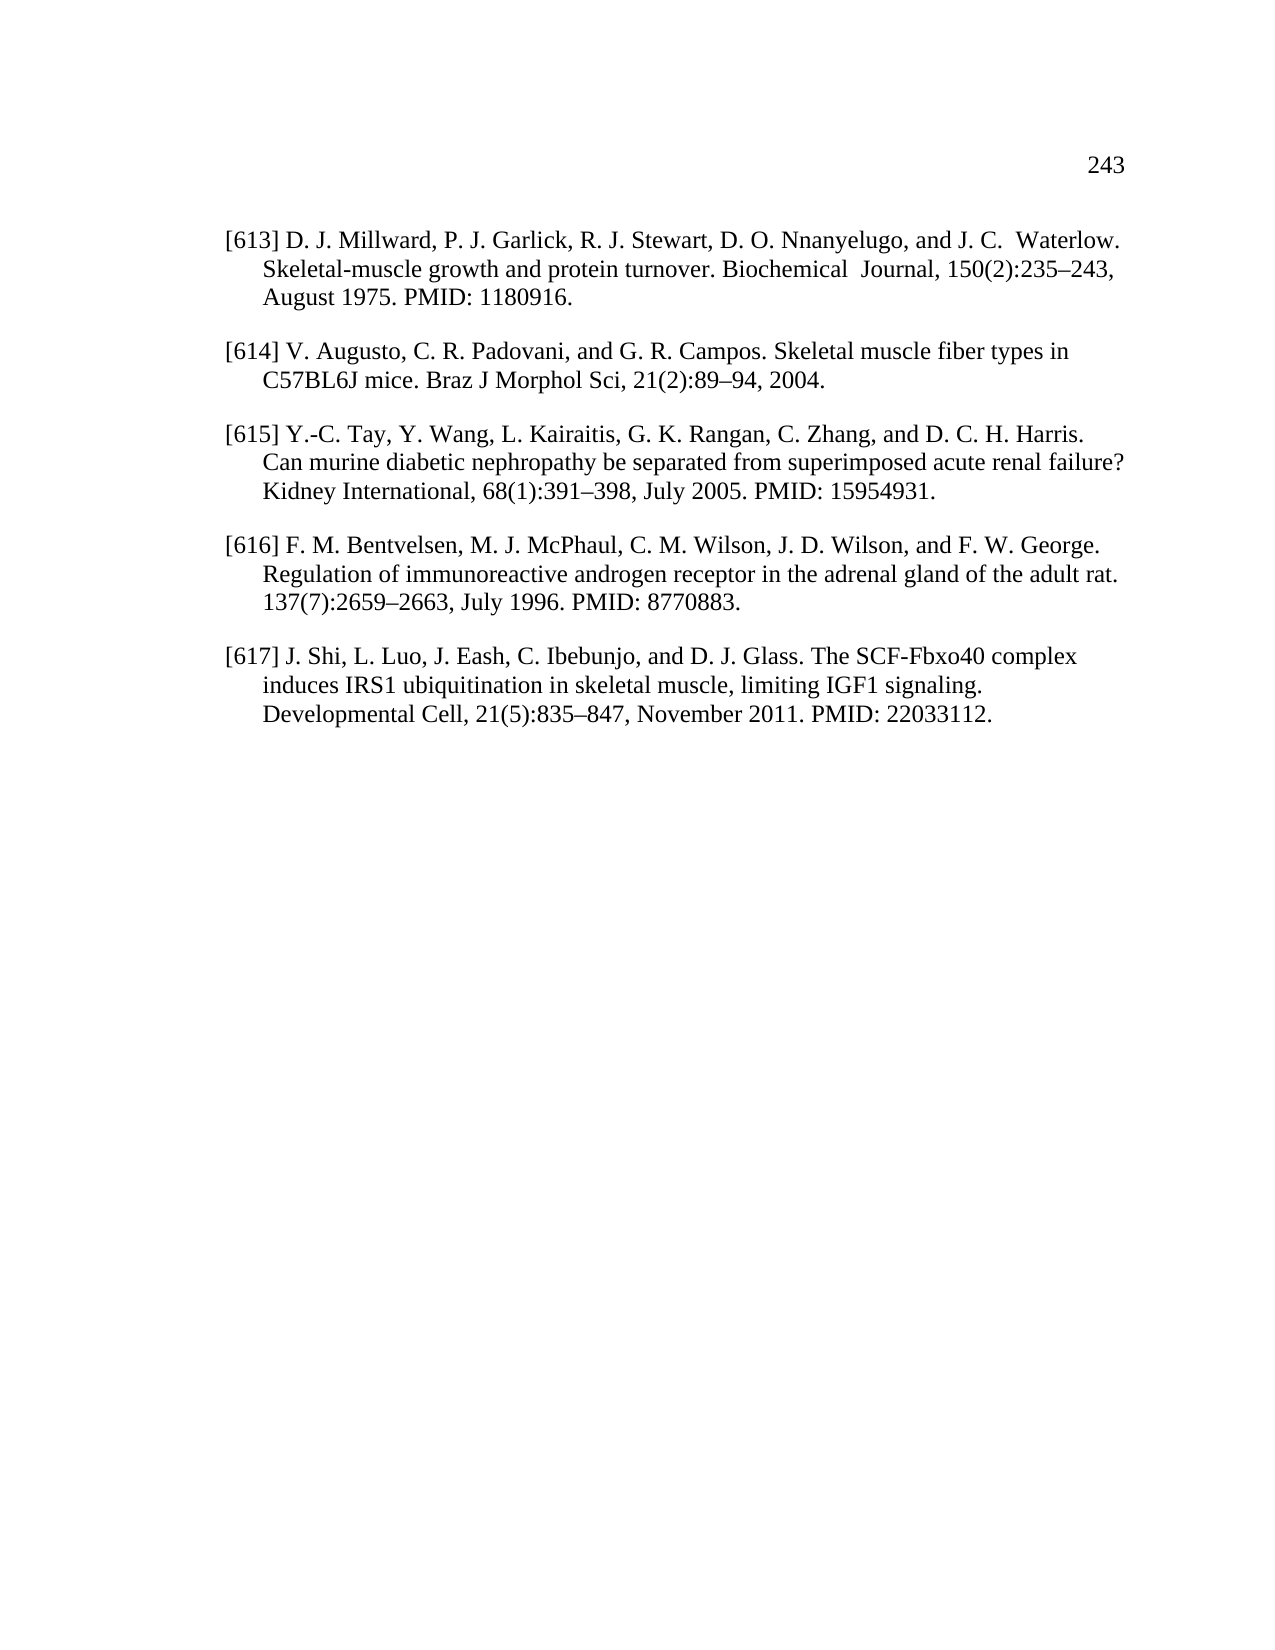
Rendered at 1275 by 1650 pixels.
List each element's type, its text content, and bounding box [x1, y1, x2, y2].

text [613] D. J. Millward, P. J. Garlick, R. J. Stewart, D. O. Nnanyelugo, and J. C. Waterlow. Skeletal-muscle growth and protein turnover. Biochemical Journal, 150(2):235–243, August 1975. PMID: 1180916. [225, 225, 1125, 311]
text [616] F. M. Bentvelsen, M. J. McPhaul, C. M. Wilson, J. D. Wilson, and F. W. George. Regulation of immunoreactive androgen receptor in the adrenal gland of the adult rat. 137(7):2659–2663, July 1996. PMID: 8770883. [225, 530, 1125, 616]
text [617] J. Shi, L. Luo, J. Eash, C. Ibebunjo, and D. J. Glass. The SCF-Fbxo40 complex induces IRS1 ubiquitination in skeletal muscle, limiting IGF1 signaling. Developmental Cell, 21(5):835–847, November 2011. PMID: 22033112. [225, 641, 1125, 727]
text [615] Y.-C. Tay, Y. Wang, L. Kairaitis, G. K. Rangan, C. Zhang, and D. C. H. Harris. Can murine diabetic nephropathy be separated from superimposed acute renal failure? Kidney International, 68(1):391–398, July 2005. PMID: 15954931. [225, 419, 1125, 505]
text [614] V. Augusto, C. R. Padovani, and G. R. Campos. Skeletal muscle fiber types in C57BL6J mice. Braz J Morphol Sci, 21(2):89–94, 2004. [225, 336, 1125, 394]
